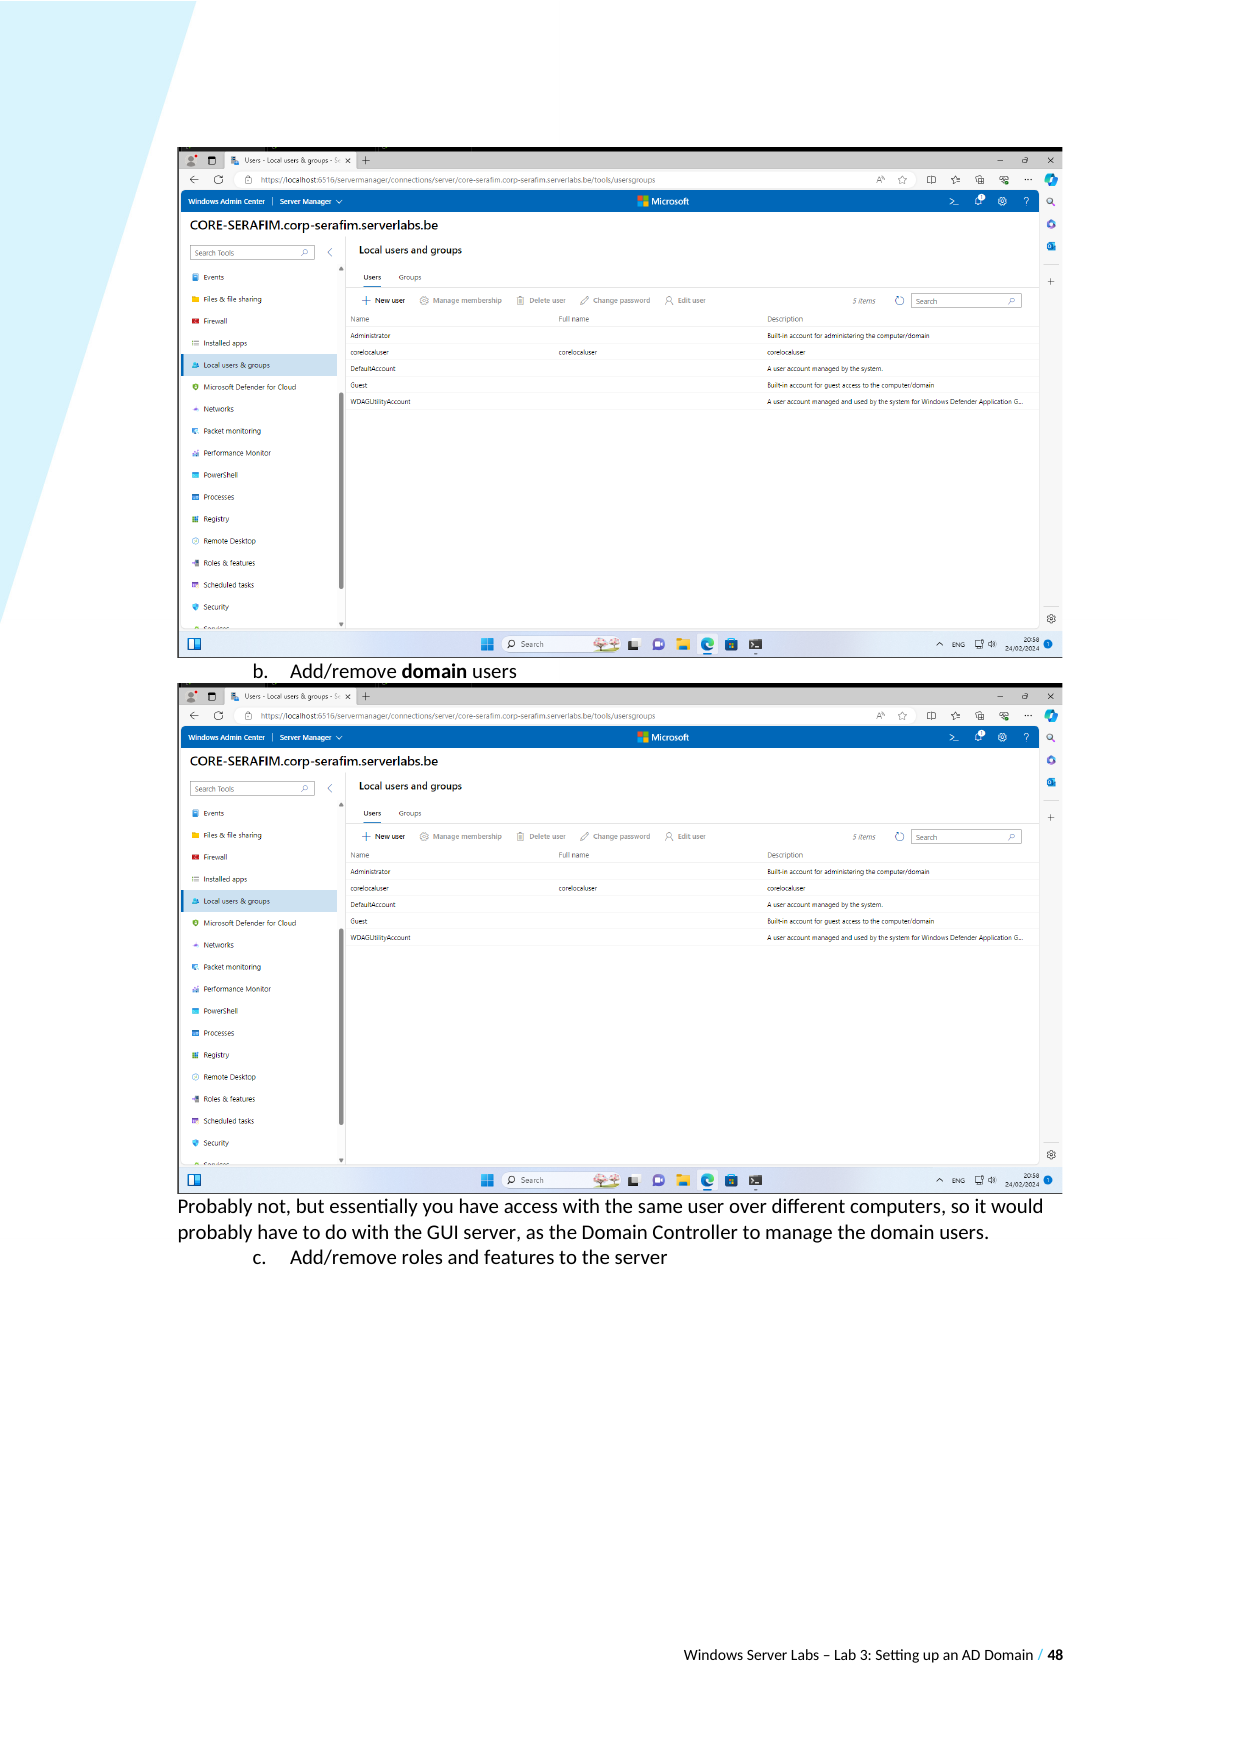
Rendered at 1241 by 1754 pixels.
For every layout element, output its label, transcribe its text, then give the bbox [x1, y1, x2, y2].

text Probably not, but essentially you have access with the same user over different computers, so it would probably have to do with the GUI server, as the Domain Controller to manage the domain users. [177, 1194, 1063, 1244]
picture [0, 1, 1179, 1239]
list Add/remove roles and features to the server [252, 1244, 1063, 1270]
list Add/remove domain users [252, 658, 1063, 683]
